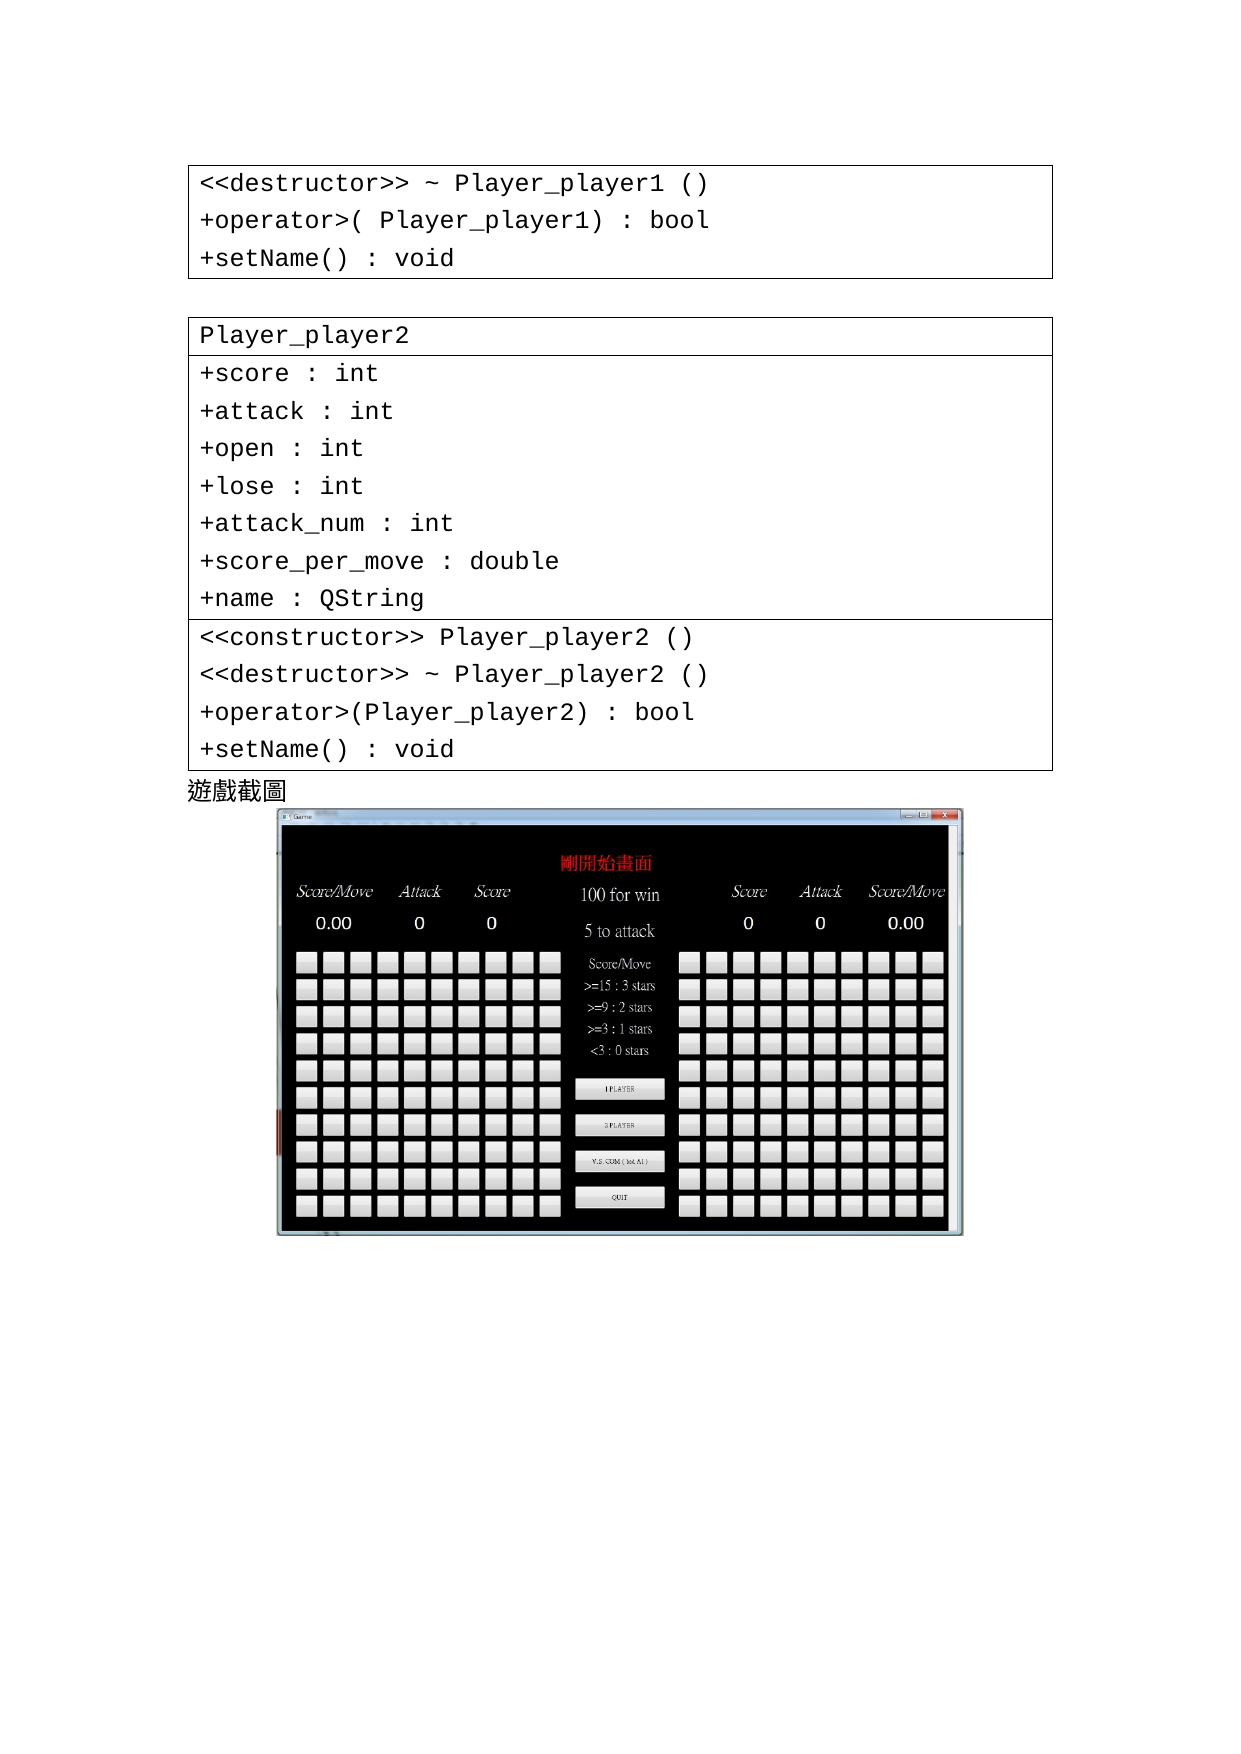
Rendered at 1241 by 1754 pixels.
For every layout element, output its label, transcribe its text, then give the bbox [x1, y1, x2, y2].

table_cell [189, 166, 1052, 278]
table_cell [189, 356, 1052, 619]
picture [276, 808, 964, 1236]
text 遊戲截圖 [187, 771, 1053, 808]
table_header Player_player2 [189, 318, 1052, 355]
table_cell <<constructor>> Player_player2 () <<destructor>> ~ Player_player2 () +operator>(Player_player2) : bool +setName() : void [189, 620, 1052, 770]
